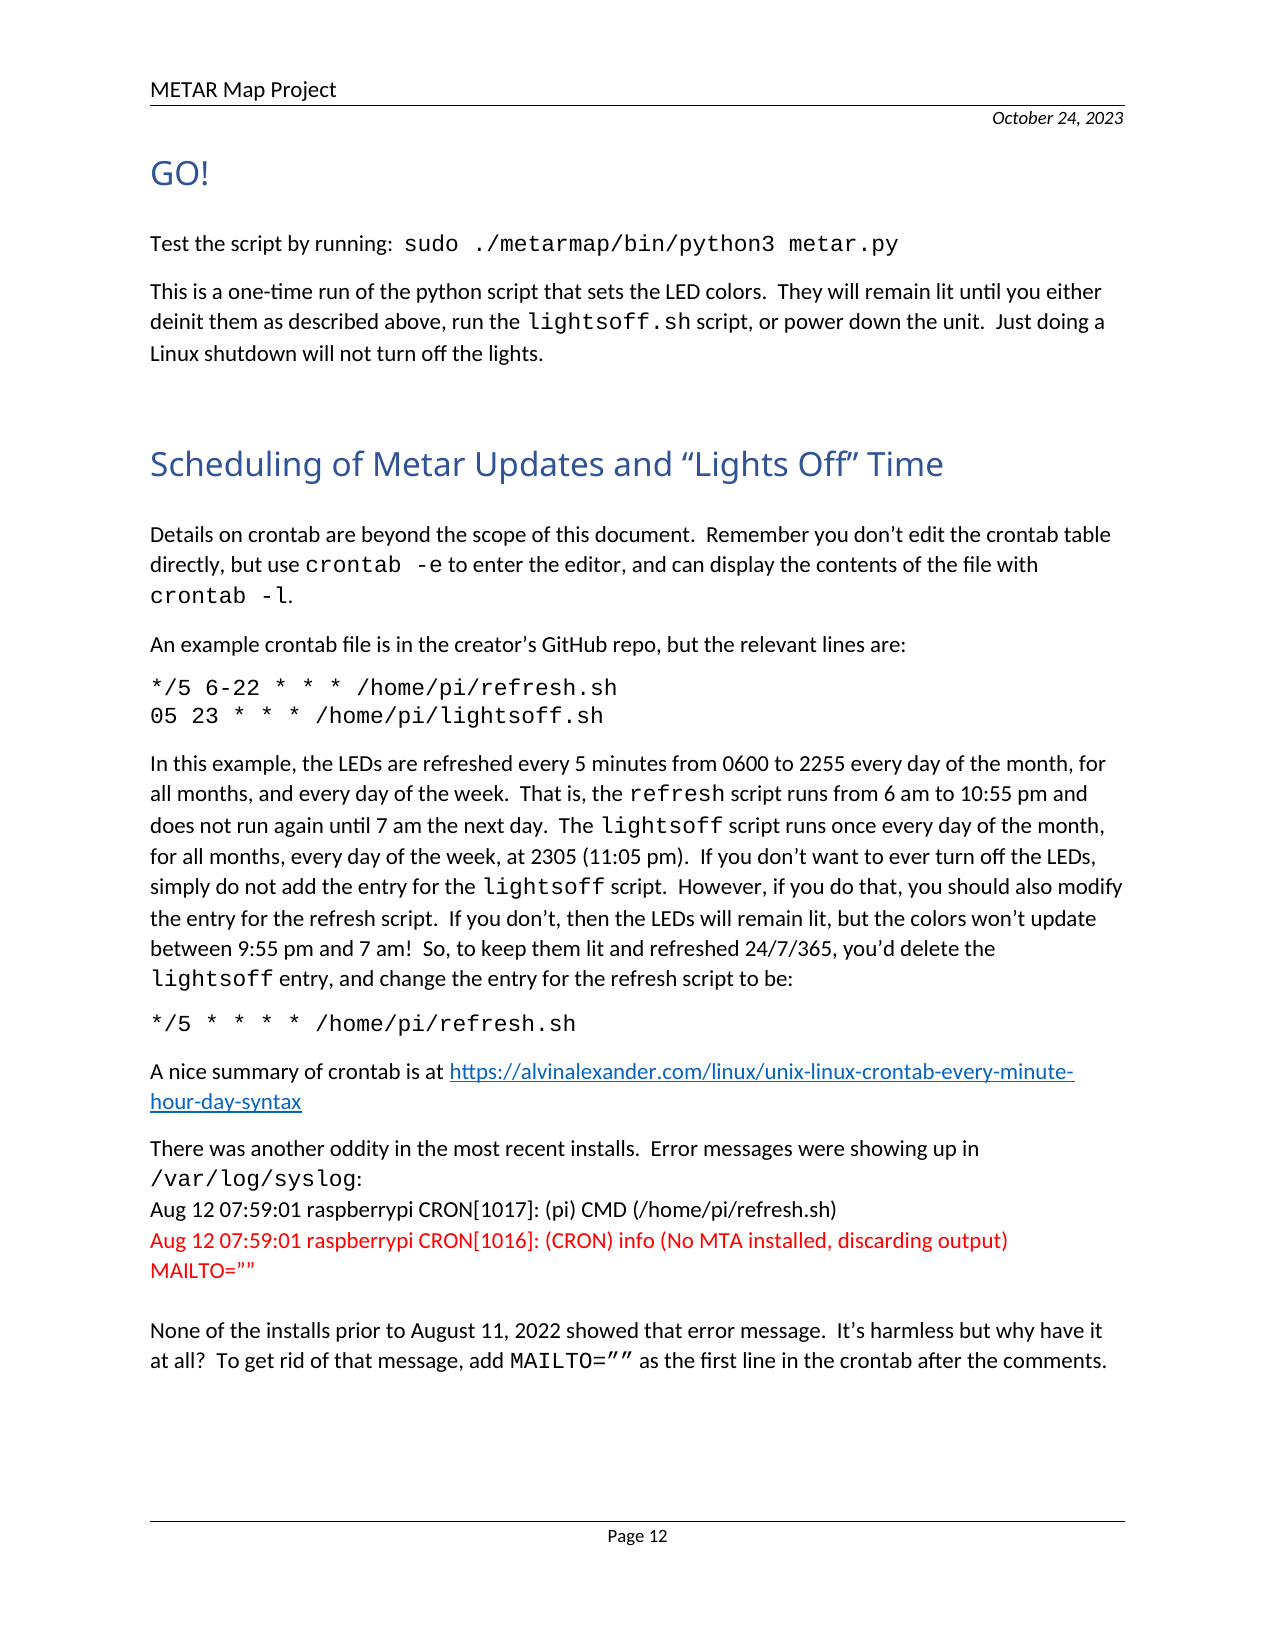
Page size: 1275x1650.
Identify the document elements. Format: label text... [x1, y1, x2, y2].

text An example crontab file is in the creator’s GitHub repo, but the relevant lines are: [150, 630, 1125, 658]
text 05 23 * * * /home/pi/lightsoff.sh [150, 704, 1125, 731]
subtitle Scheduling of Metar Updates and “Lights Off” Time [150, 441, 1125, 486]
text */5 6-22 * * * /home/pi/refresh.sh [150, 677, 1125, 703]
text A nice summary of crontab is at https://alvinalexander.com/linux/unix-linux-crontab-every-minute-hour-day-syntax [150, 1057, 1125, 1115]
text MAILTO=”” [150, 1256, 1125, 1284]
text In this example, the LEDs are refreshed every 5 minutes from 0600 to 2255 every day of the month, for all months, and every day of the week. That is, the refresh script runs from 6 am to 10:55 pm and does not run again until 7 am the next day. The lightsoff script runs once every day of the month, for all months, every day of the week, at 2305 (11:05 pm). If you don’t want to ever turn off the LEDs, simply do not add the entry for the lightsoff script. However, if you do that, you should also modify the entry for the refresh script. If you don’t, then the LEDs will remain lit, but the colors won’t update between 9:55 pm and 7 am! So, to keep them lit and refreshed 24/7/365, you’d delete the lightsoff entry, and change the entry for the refresh script to be: [150, 749, 1125, 993]
text There was another oddity in the most recent installs. Error messages were showing up in /var/log/syslog: [150, 1134, 1125, 1193]
text This is a one-time run of the python script that sets the LED colors. They will remain lit until you either deinit them as described above, run the lightsoff.sh script, or power down the unit. Just doing a Linux shutdown will not turn off the lights. [150, 277, 1125, 367]
subtitle GO! [150, 150, 1125, 195]
text None of the installs prior to August 11, 2022 showed that error message. It’s harmless but why have it at all? To get rid of that message, add MAILTO=”” as the first line in the crontab after the comments. [150, 1316, 1125, 1376]
text Aug 12 07:59:01 raspberrypi CRON[1017]: (pi) CMD (/home/pi/refresh.sh) [150, 1196, 1125, 1223]
text Details on crontab are beyond the scope of this document. Remember you don’t edit the crontab table directly, but use crontab -e to enter the editor, and can display the contents of the file with crontab -l. [150, 520, 1125, 611]
text */5 * * * * /home/pi/refresh.sh [150, 1012, 1125, 1038]
text Aug 12 07:59:01 raspberrypi CRON[1016]: (CRON) info (No MTA installed, discarding output) [150, 1226, 1125, 1254]
text Test the script by running: sudo ./metarmap/bin/python3 metar.py [150, 229, 1125, 258]
